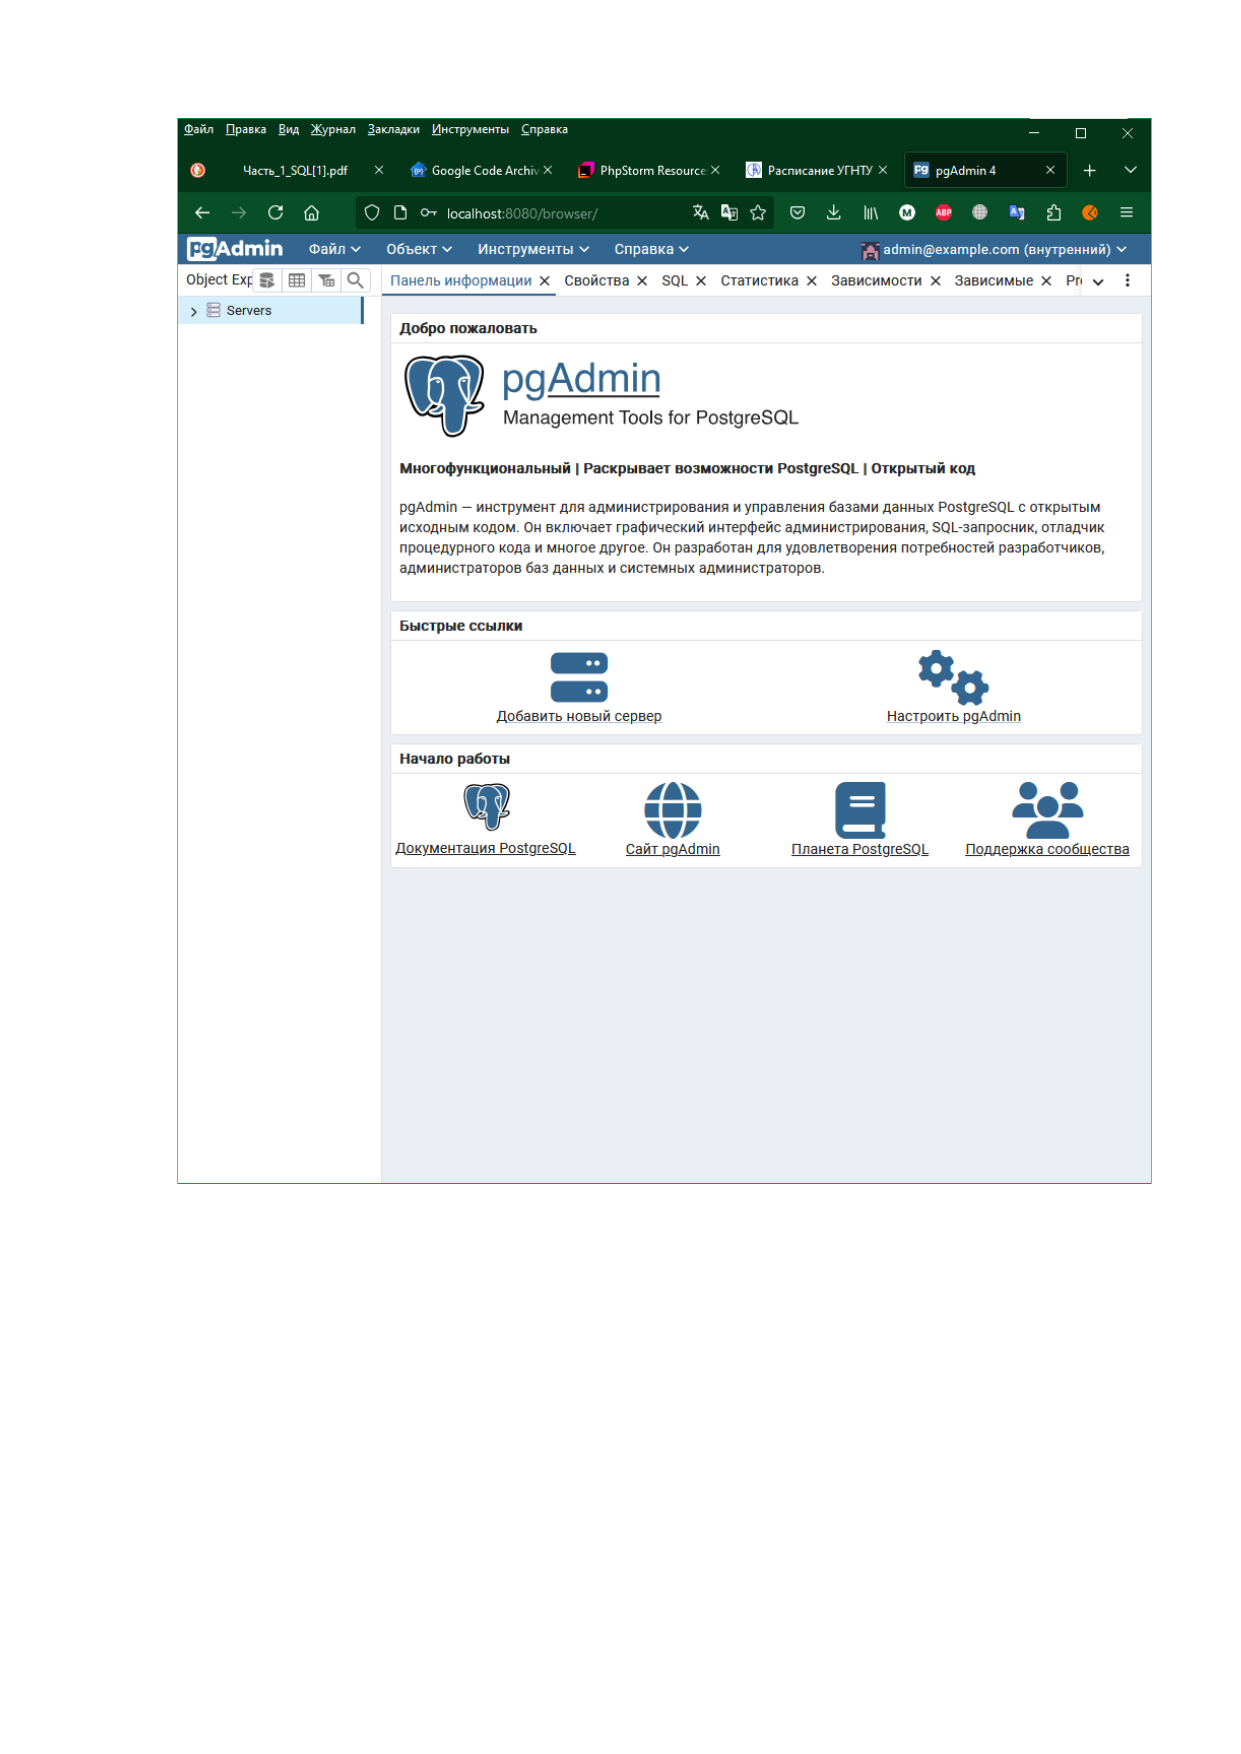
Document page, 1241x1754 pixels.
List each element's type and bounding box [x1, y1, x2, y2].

picture [177, 118, 1152, 1184]
